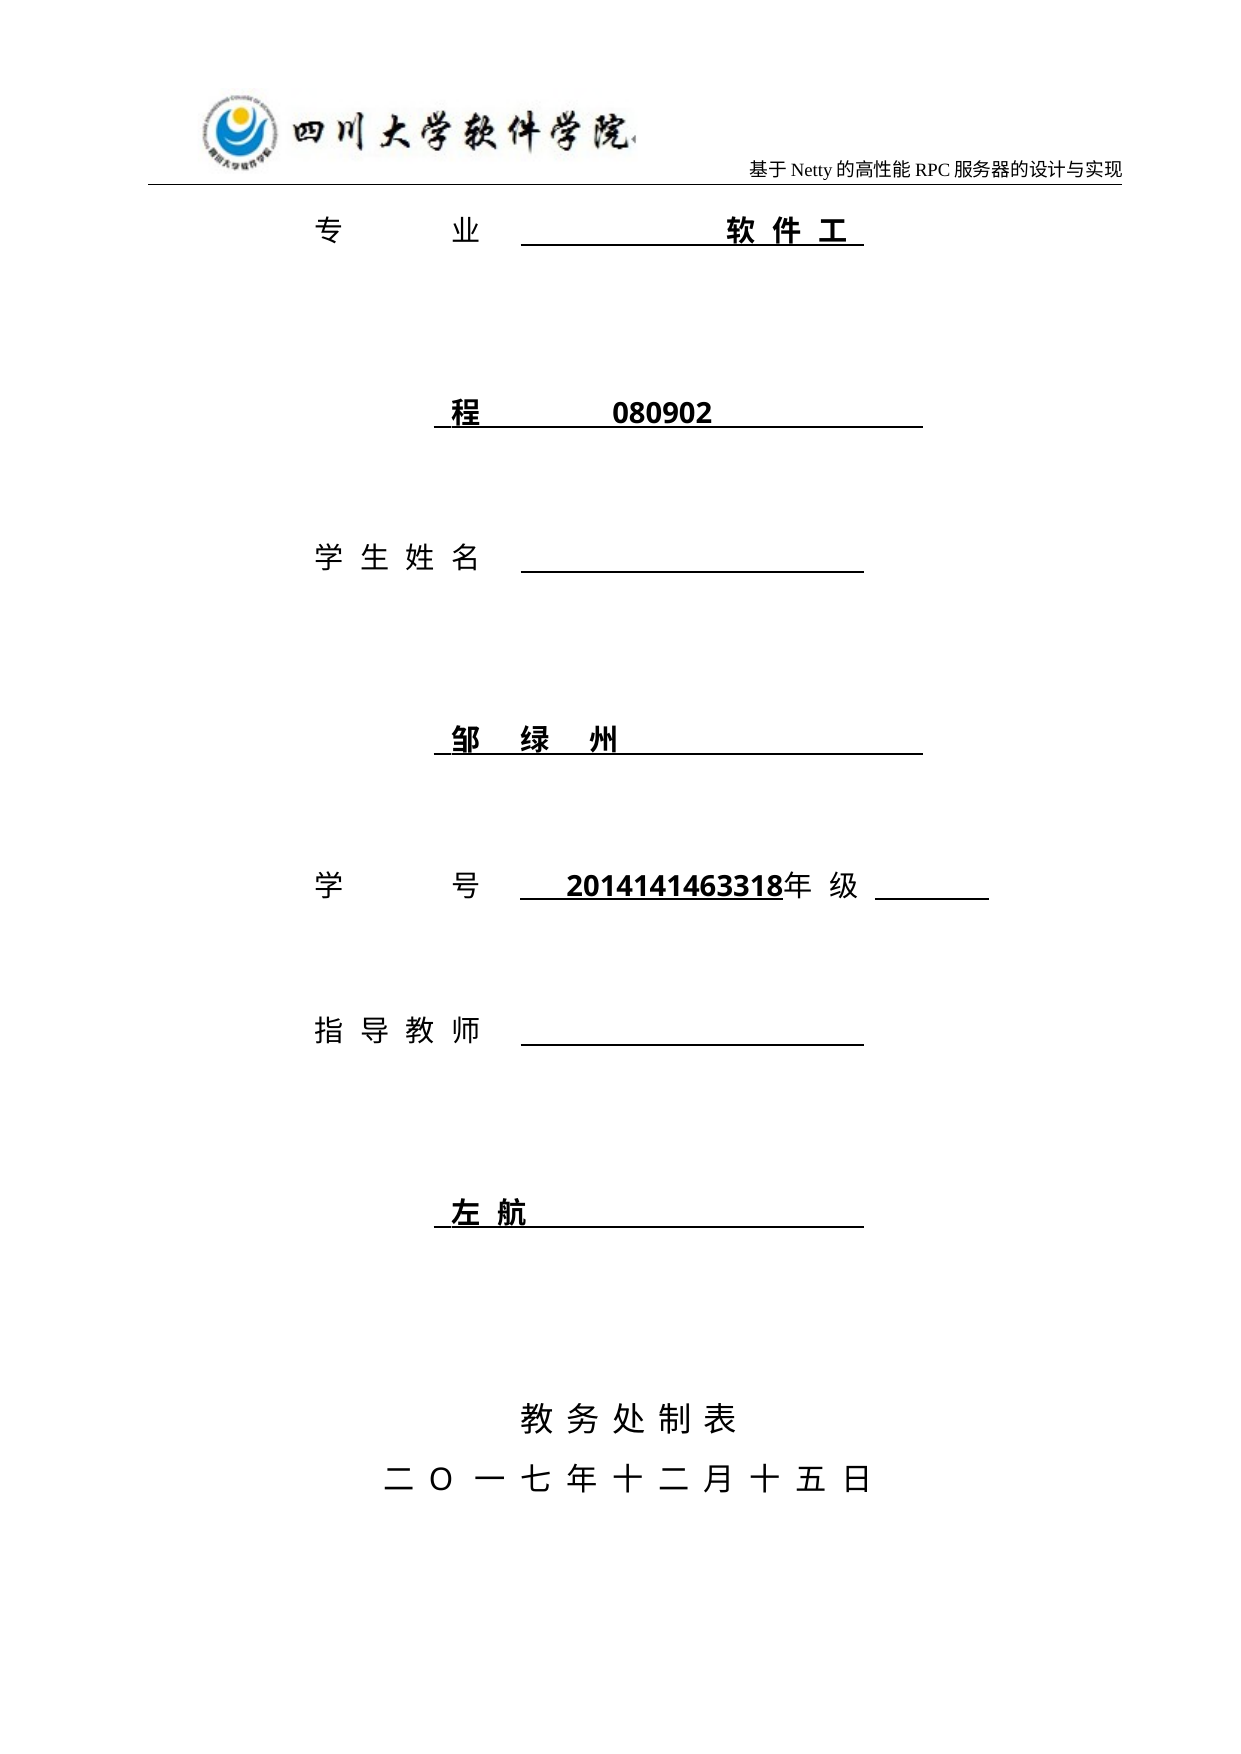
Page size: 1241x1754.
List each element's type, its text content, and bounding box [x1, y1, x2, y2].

text 专 业 软件工程 080902 [311, 198, 900, 441]
text 学生姓名 邹 绿 州 [311, 526, 900, 768]
text 教务处制表 [154, 1386, 1116, 1447]
text 学 号 2014141463318 年级 2014 [311, 853, 900, 914]
text 指导教师 左航 [311, 998, 876, 1241]
picture [197, 88, 639, 177]
text 二Ο一七年十二月十五日 [154, 1447, 1116, 1507]
